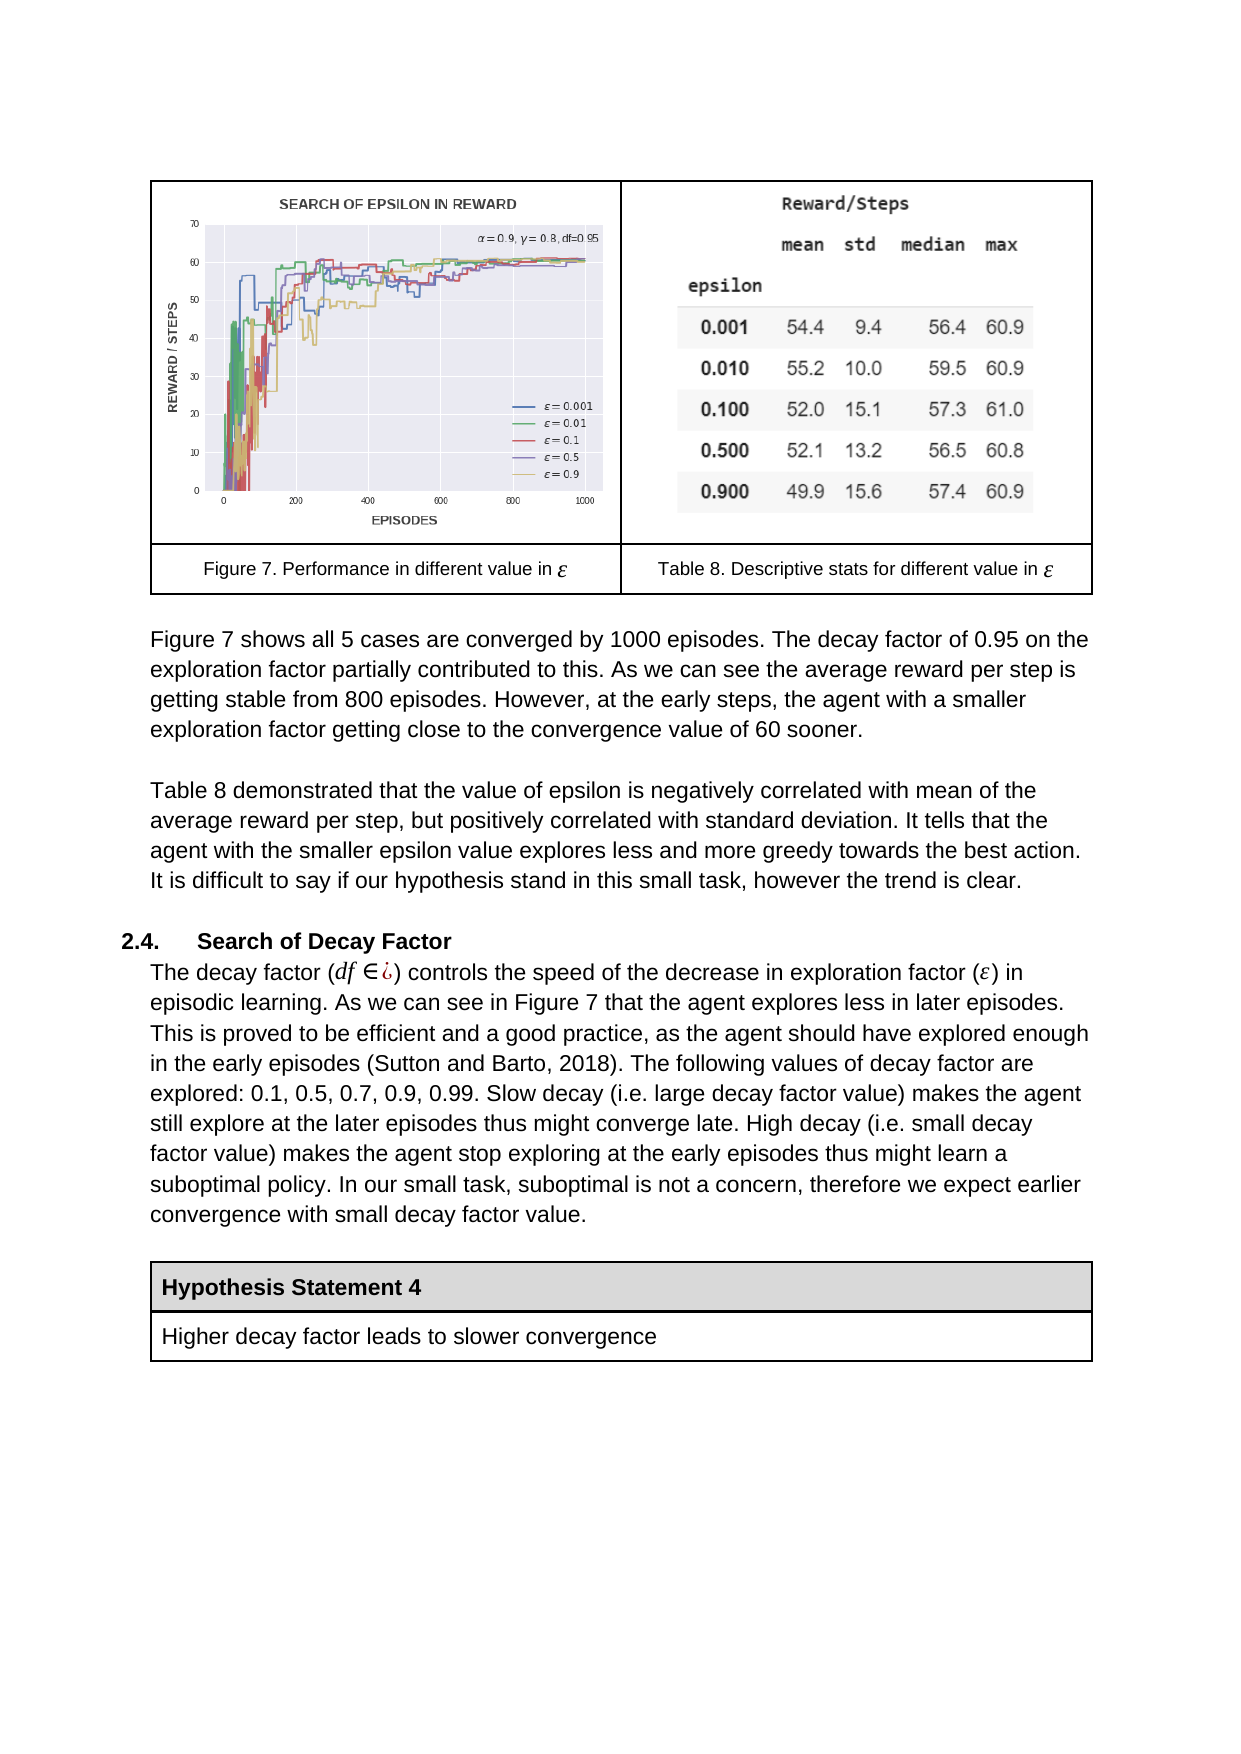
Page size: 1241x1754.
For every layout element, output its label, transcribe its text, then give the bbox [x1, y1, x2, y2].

table_cell Higher decay factor leads to slower convergence [152, 1313, 1091, 1360]
text Figure 7 shows all 5 cases are converged by 1000 episodes. The decay factor of 0.95 on the exploration factor partially contributed to this. As we can see the average reward per step is getting stable from 800 episodes. However, at the early steps, the agent with a smaller exploration factor getting close to the convergence value of 60 sooner. [150, 626, 1090, 742]
table_cell Table 8. Descriptive stats for different value in [622, 545, 1091, 593]
table_header Hypothesis Statement 4 [152, 1263, 1091, 1310]
picture [672, 192, 1041, 524]
table_cell Figure 7. Performance in different value in [152, 545, 620, 593]
text Table 8 demonstrated that the value of epsilon is negatively correlated with mean of the average reward per step, but positively correlated with standard deviation. It tells that the agent with the smaller epsilon value explores less and more greedy towards the best action. It is difficult to say if our hypothesis stand in this small task, however the trend is clear. [150, 777, 1090, 893]
table_header [152, 182, 620, 543]
picture [161, 192, 609, 533]
text The decay factor () controls the speed of the decrease in exploration factor () in episodic learning. As we can see in Figure 7 that the agent explores less in later episodes. This is proved to be efficient and a good practice, as the agent should have explored enough in the early episodes (Sutton and Barto, 2018). The following values of decay factor are explored: 0.1, 0.5, 0.7, 0.9, 0.99. Slow decay (i.e. large decay factor value) makes the agent still explore at the later episodes thus might converge late. High decay (i.e. small decay factor value) makes the agent stop exploring at the early episodes thus might learn a suboptimal policy. In our small task, suboptimal is not a concern, therefore we expect earlier convergence with small decay factor value. [150, 958, 1090, 1227]
list Search of Decay Factor [159, 928, 1090, 954]
table_header [622, 182, 1091, 543]
